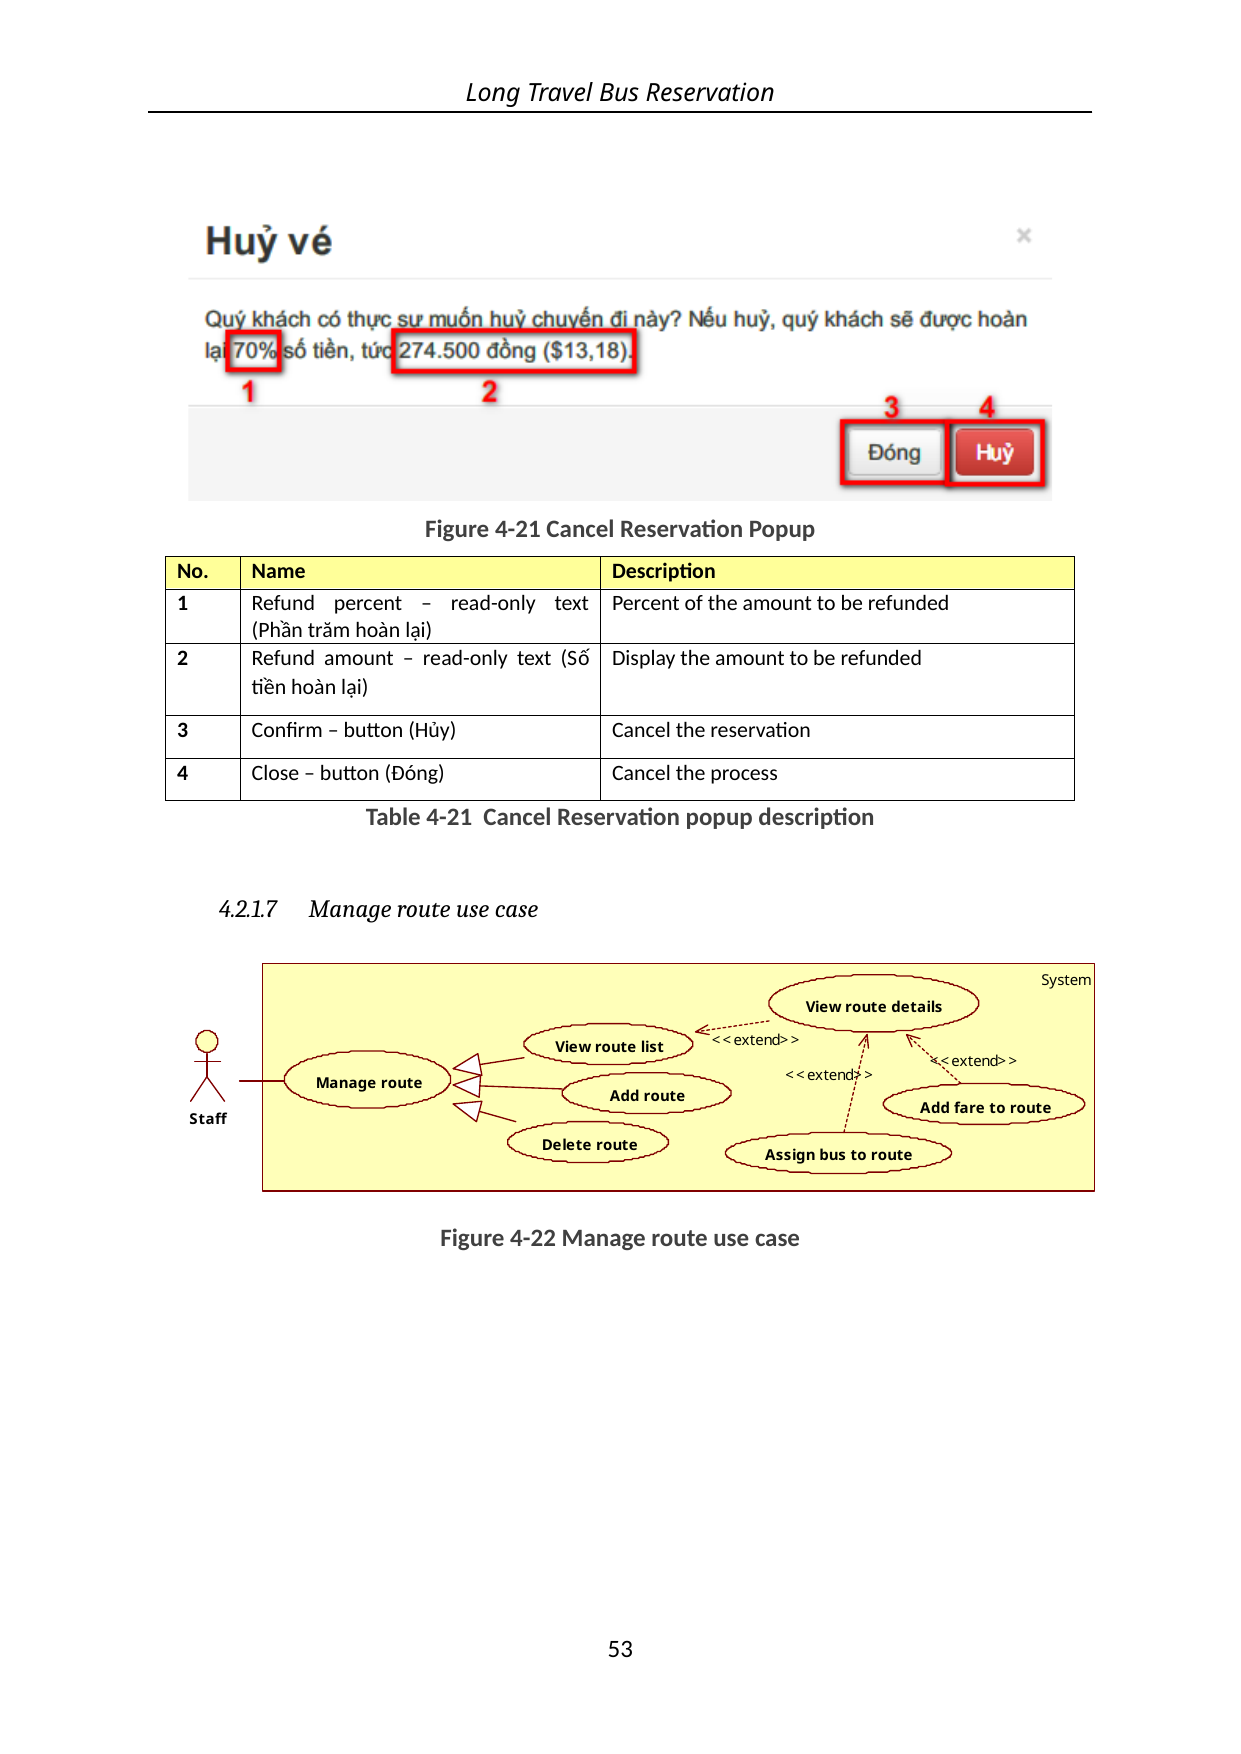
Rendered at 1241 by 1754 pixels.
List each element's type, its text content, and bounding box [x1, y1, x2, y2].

table_cell 2 [166, 644, 240, 715]
table_header Name [241, 557, 600, 588]
table_header No. [166, 557, 240, 588]
table_cell Close – button (Đóng) [241, 759, 600, 800]
table_cell Refund amount – read-only text (Số tiền hoàn lại) [241, 644, 600, 715]
table_cell 1 [166, 590, 240, 643]
table_header Description [601, 557, 1074, 588]
table_cell 4 [166, 759, 240, 800]
table_cell Cancel the process [601, 759, 1074, 800]
picture [188, 206, 1053, 501]
table_cell Refund percent – read-only text (Phần trăm hoàn lại) [241, 590, 600, 643]
table_cell Cancel the reservation [601, 716, 1074, 758]
table_cell 3 [166, 716, 240, 758]
subtitle Manage route use case [218, 894, 1092, 923]
table_cell Confirm – button (Hủy) [241, 716, 600, 758]
text Table 4-21 Cancel Reservation popup description [148, 801, 1092, 832]
table_cell Display the amount to be refunded [601, 644, 1074, 715]
table_cell Percent of the amount to be refunded [601, 590, 1074, 643]
